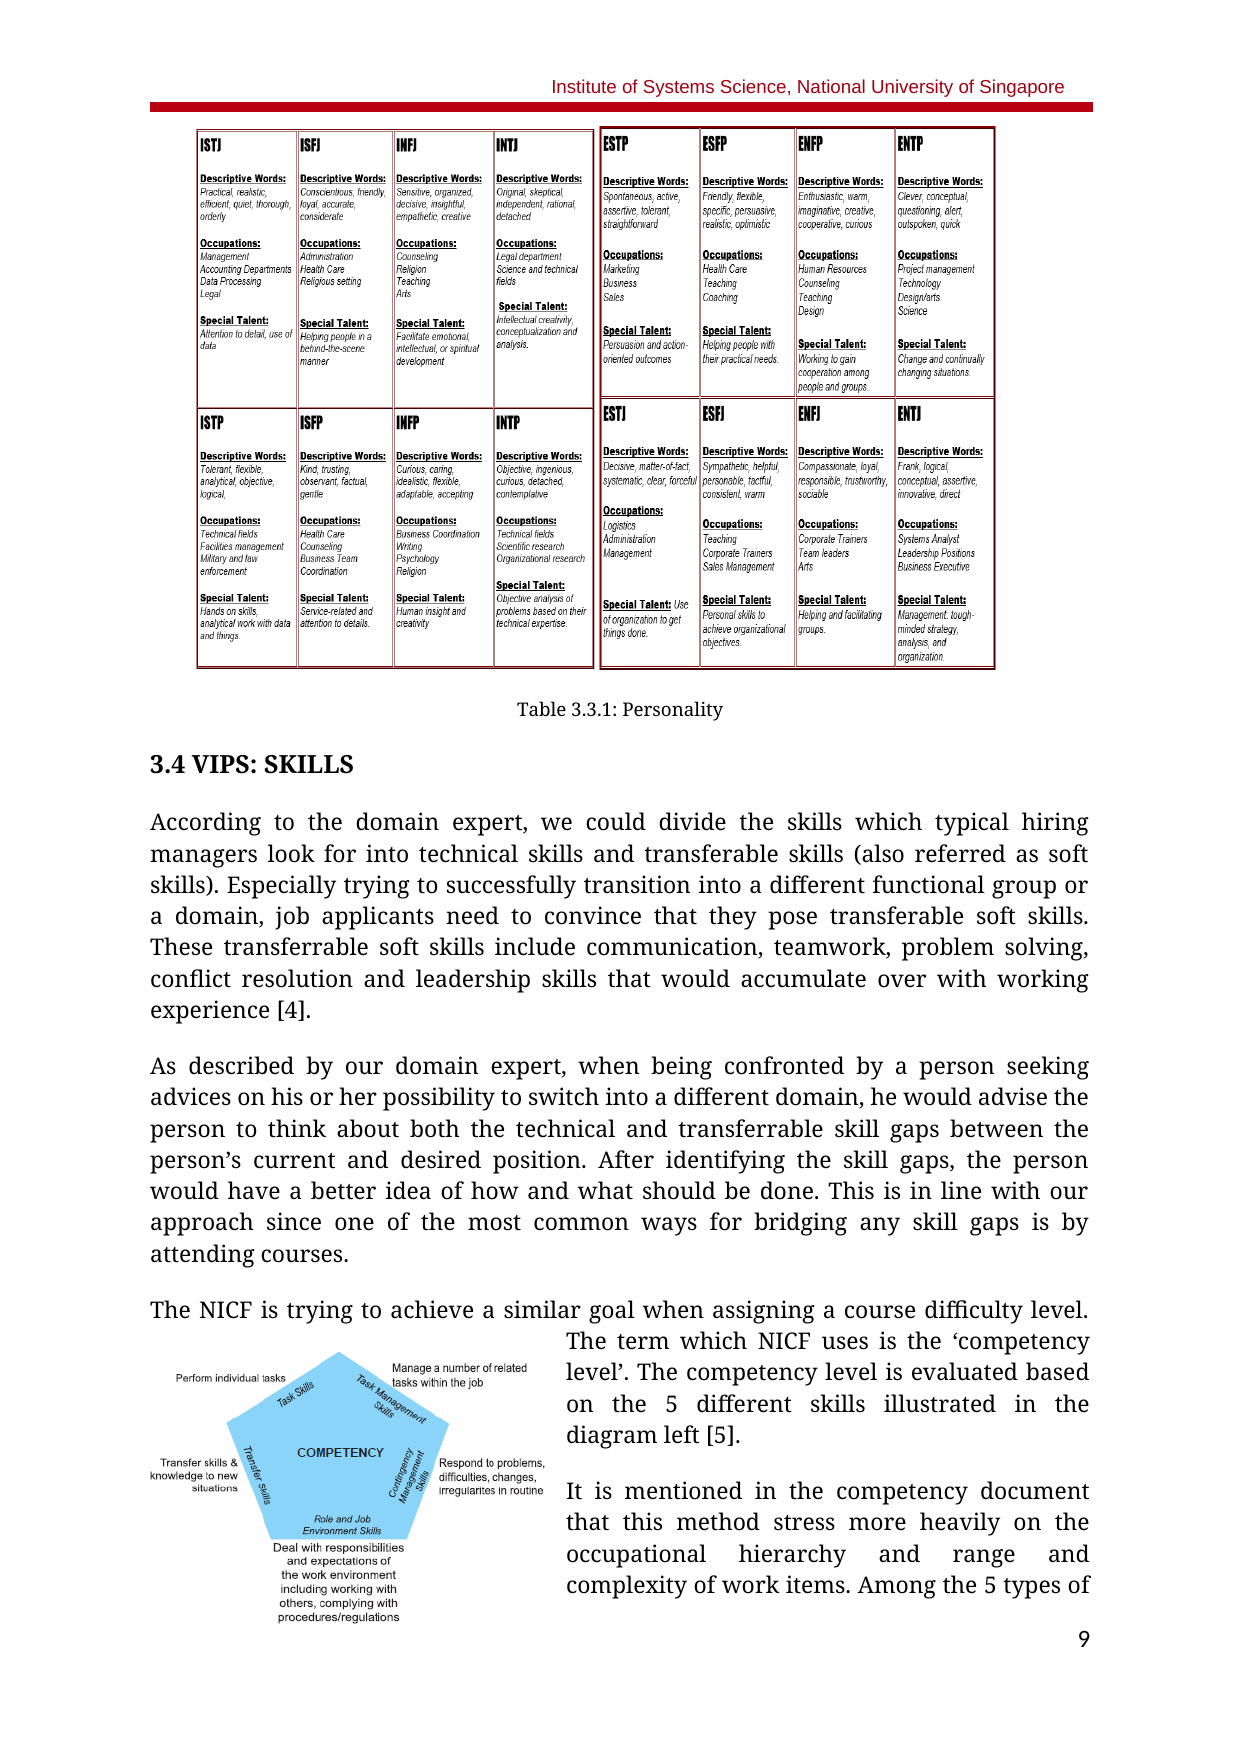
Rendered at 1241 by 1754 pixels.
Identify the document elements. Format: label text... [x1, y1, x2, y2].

text The NICF is trying to achieve a similar goal when assigning a course difficulty level. The term which NICF uses is the ‘competency level’. The competency level is evaluated based on the 5 different skills illustrated in the diagram left [5]. [150, 1294, 1090, 1450]
picture [150, 1348, 548, 1629]
text Table 3.3.1: Personality [150, 697, 1090, 722]
text 3.4 VIPS: SKILLS [150, 747, 1090, 781]
text As described by our domain expert, when being confronted by a person seeking advices on his or her possibility to switch into a different domain, he would advise the person to think about both the technical and transferrable skill gaps between the person’s current and desired position. After identifying the skill gaps, the person would have a better idea of how and what should be done. This is in line with our approach since one of the most common ways for bridging any skill gaps is by attending courses. [150, 1050, 1090, 1269]
text According to the domain expert, we could divide the skills which typical hiring managers look for into technical skills and transferable skills (also referred as soft skills). Especially trying to successfully transition into a different functional group or a domain, job applicants need to convince that they pose transferable soft skills. These transferrable soft skills include communication, teamwork, problem solving, conflict resolution and leadership skills that would accumulate over with working experience [4]. [150, 806, 1090, 1025]
picture [192, 120, 997, 672]
